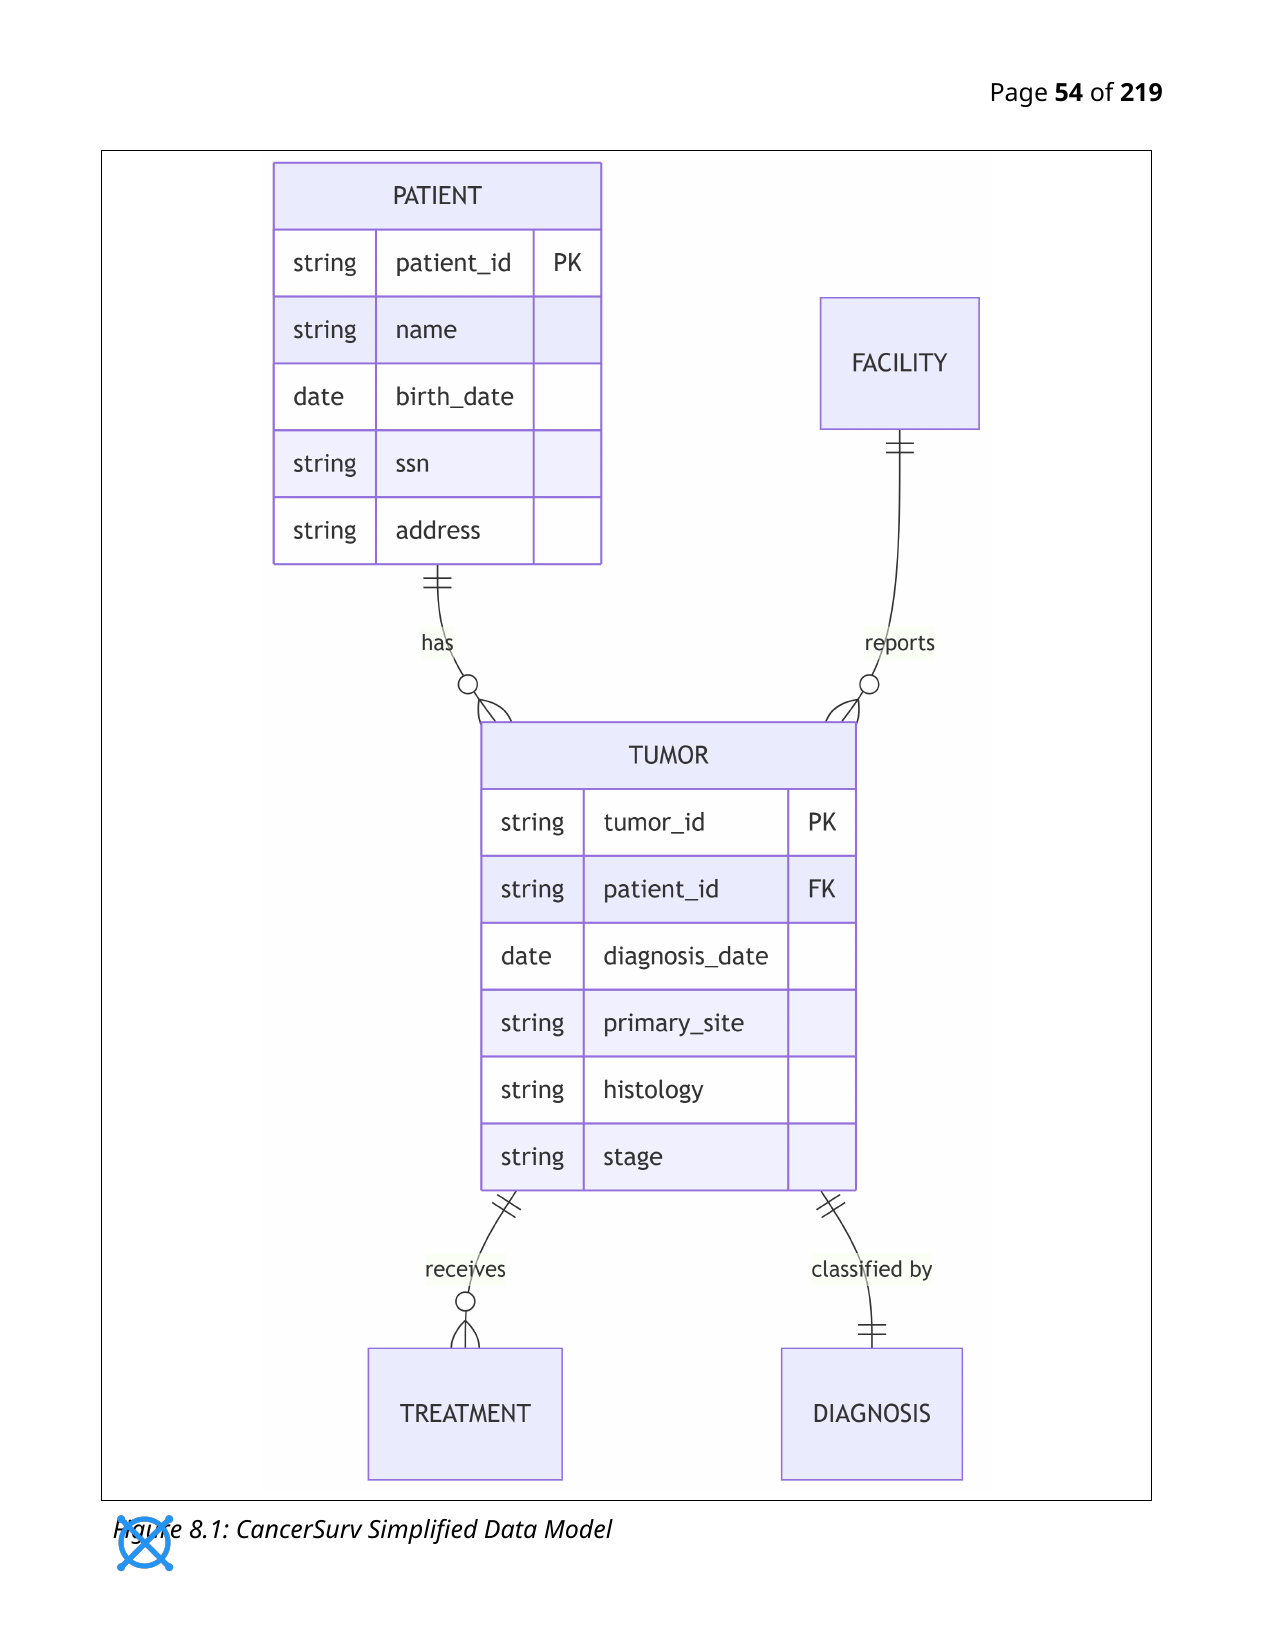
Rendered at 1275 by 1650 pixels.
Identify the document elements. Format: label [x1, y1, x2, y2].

picture [261, 151, 991, 1491]
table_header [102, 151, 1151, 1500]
picture [112, 1511, 177, 1575]
